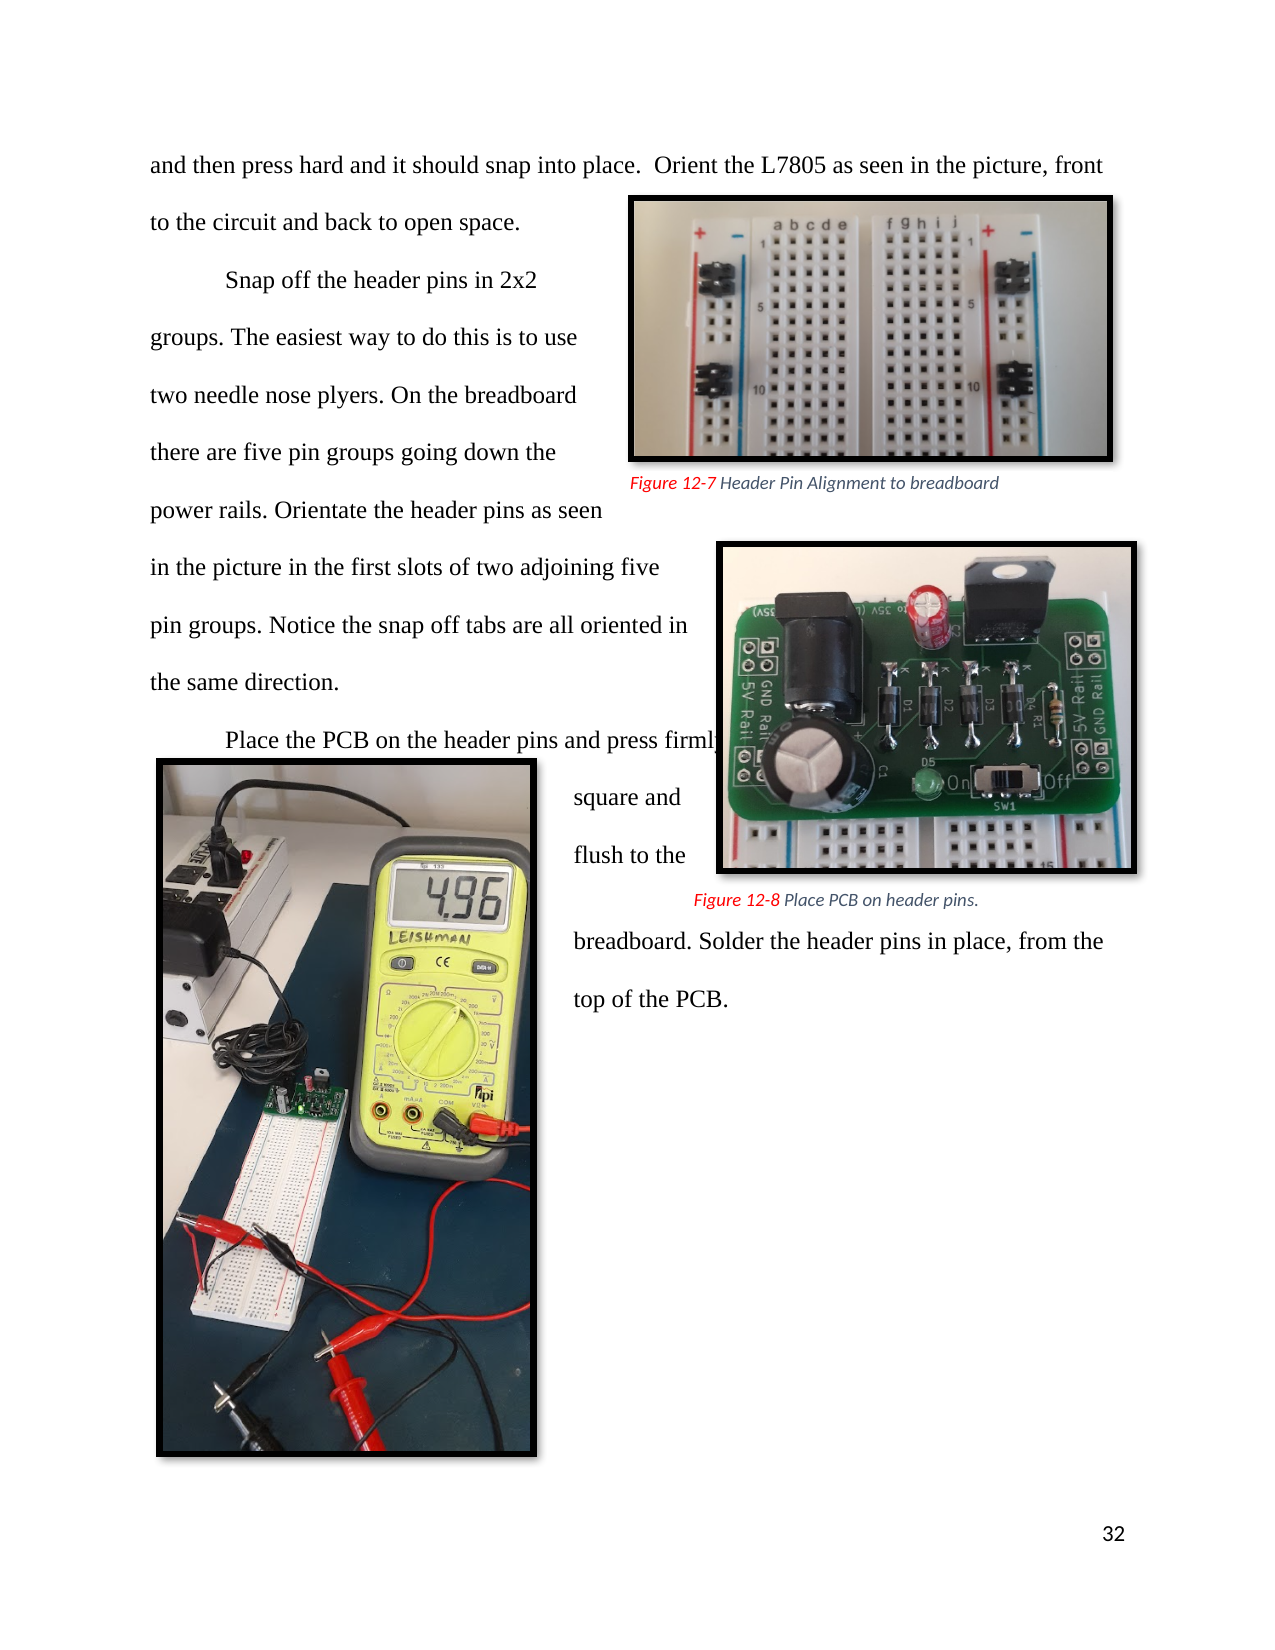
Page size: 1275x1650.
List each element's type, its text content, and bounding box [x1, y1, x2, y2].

text Snap off the header pins in 2x2 groups. The easiest way to do this is to use two needle nose plyers. On the breadboard there are five pin groups going down the power rails. Orientate the header pins as seen in the picture in the first slots of two adjoining five pin groups. Notice the snap off tabs are all oriented in the same direction. [150, 265, 1125, 696]
text Place the PCB on the header pins and press firmly to make sure all the header pins are square and flush to the breadboard. Solder the header pins in place, from the top of the PCB. [150, 725, 1125, 1012]
picture [163, 765, 530, 1451]
picture [723, 547, 1131, 868]
picture [635, 202, 1107, 456]
